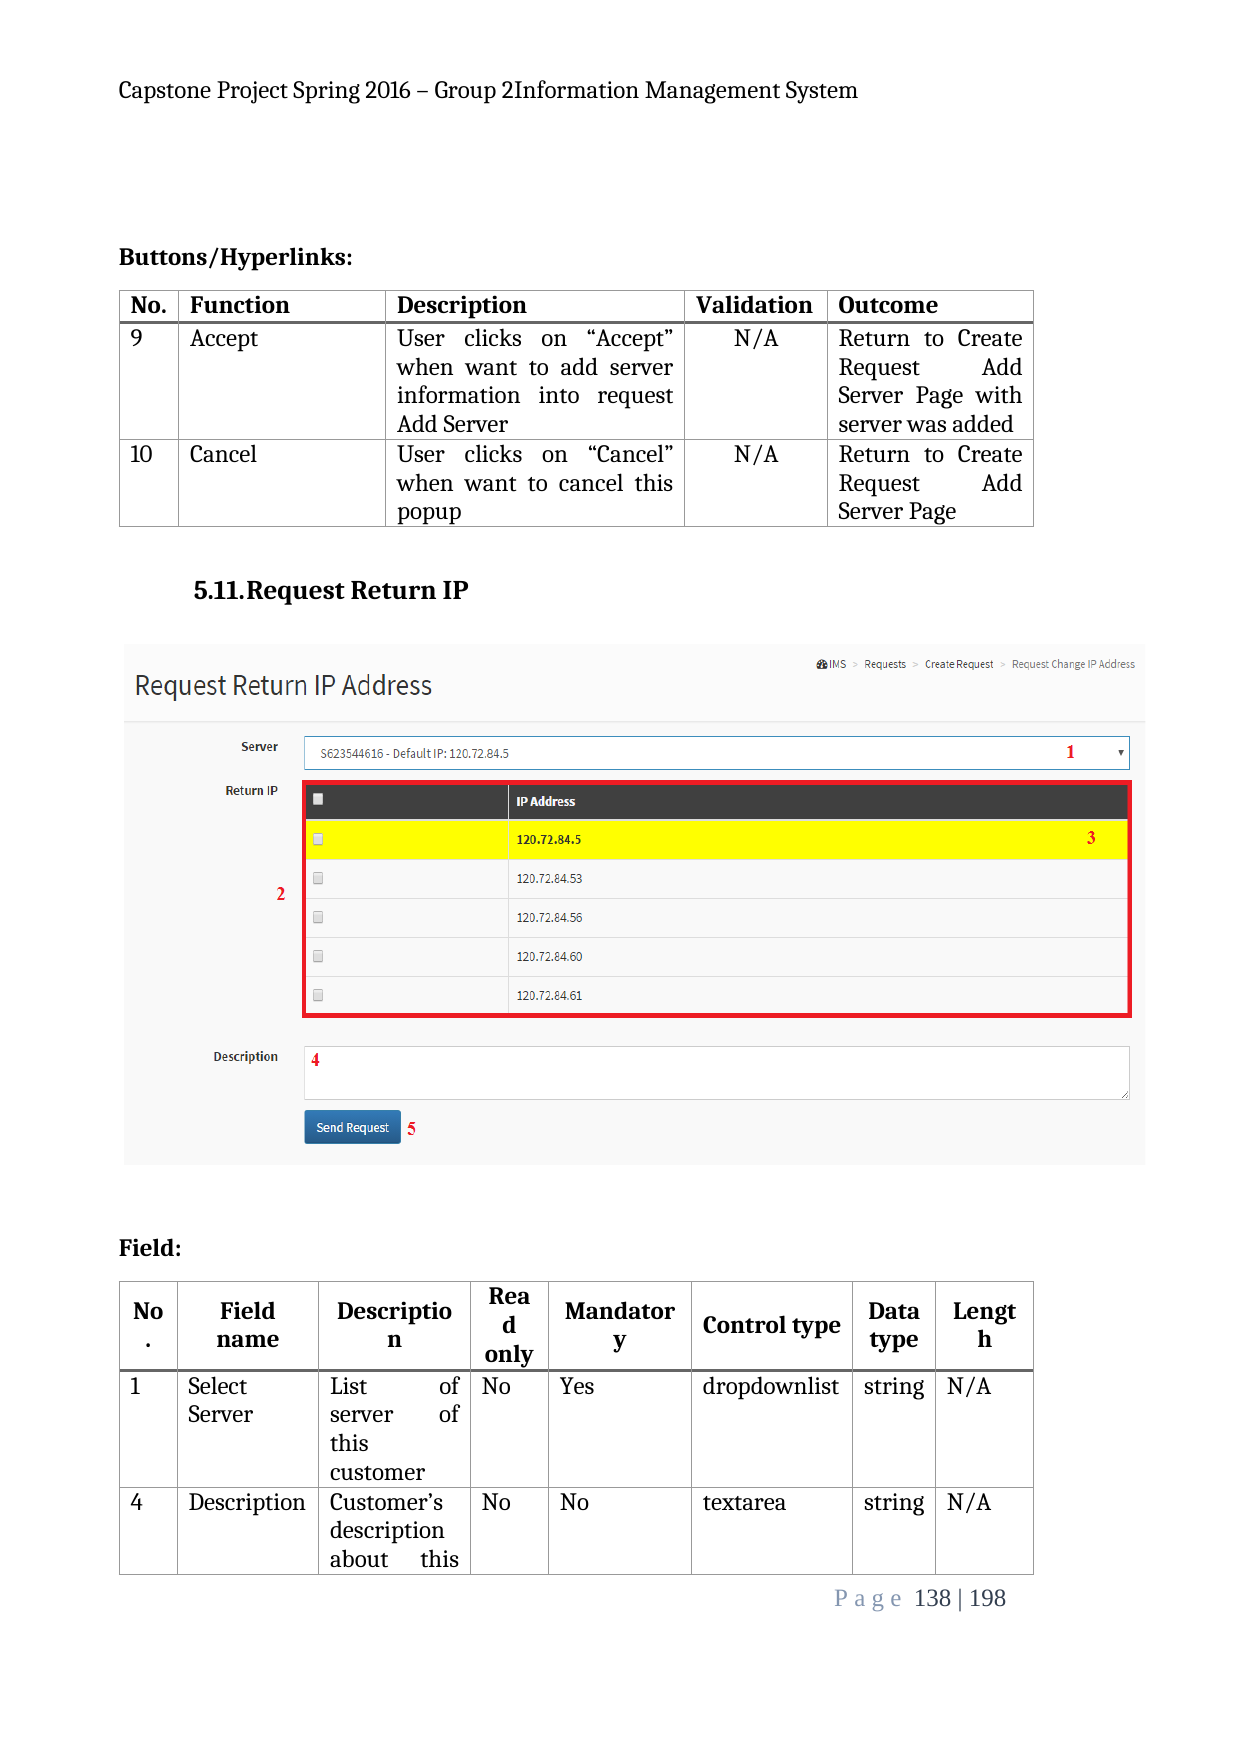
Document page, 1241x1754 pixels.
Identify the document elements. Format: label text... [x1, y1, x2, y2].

subtitle Request Return IP [193, 575, 1033, 606]
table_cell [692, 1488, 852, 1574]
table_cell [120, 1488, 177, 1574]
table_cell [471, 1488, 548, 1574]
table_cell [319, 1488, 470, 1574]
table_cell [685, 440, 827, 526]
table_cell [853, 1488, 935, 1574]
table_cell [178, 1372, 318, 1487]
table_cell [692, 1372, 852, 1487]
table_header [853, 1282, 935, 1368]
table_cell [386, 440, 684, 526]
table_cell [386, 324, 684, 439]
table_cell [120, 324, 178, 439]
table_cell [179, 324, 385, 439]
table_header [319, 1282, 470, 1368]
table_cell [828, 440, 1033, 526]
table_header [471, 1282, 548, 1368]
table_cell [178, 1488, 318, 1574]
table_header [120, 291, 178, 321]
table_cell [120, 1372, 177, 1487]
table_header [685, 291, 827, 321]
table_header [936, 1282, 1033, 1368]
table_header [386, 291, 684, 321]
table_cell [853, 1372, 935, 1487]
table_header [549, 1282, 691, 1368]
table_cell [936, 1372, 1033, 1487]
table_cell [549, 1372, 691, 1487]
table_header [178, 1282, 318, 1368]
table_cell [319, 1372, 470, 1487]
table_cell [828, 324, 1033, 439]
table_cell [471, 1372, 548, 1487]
picture [124, 644, 1146, 1165]
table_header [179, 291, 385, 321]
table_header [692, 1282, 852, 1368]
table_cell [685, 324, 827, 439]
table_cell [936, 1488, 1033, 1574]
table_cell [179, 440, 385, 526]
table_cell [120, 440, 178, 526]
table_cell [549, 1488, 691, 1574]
text Buttons/Hyperlinks: [118, 242, 1033, 271]
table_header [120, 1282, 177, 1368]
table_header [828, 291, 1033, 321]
text Field: [118, 1233, 1033, 1262]
